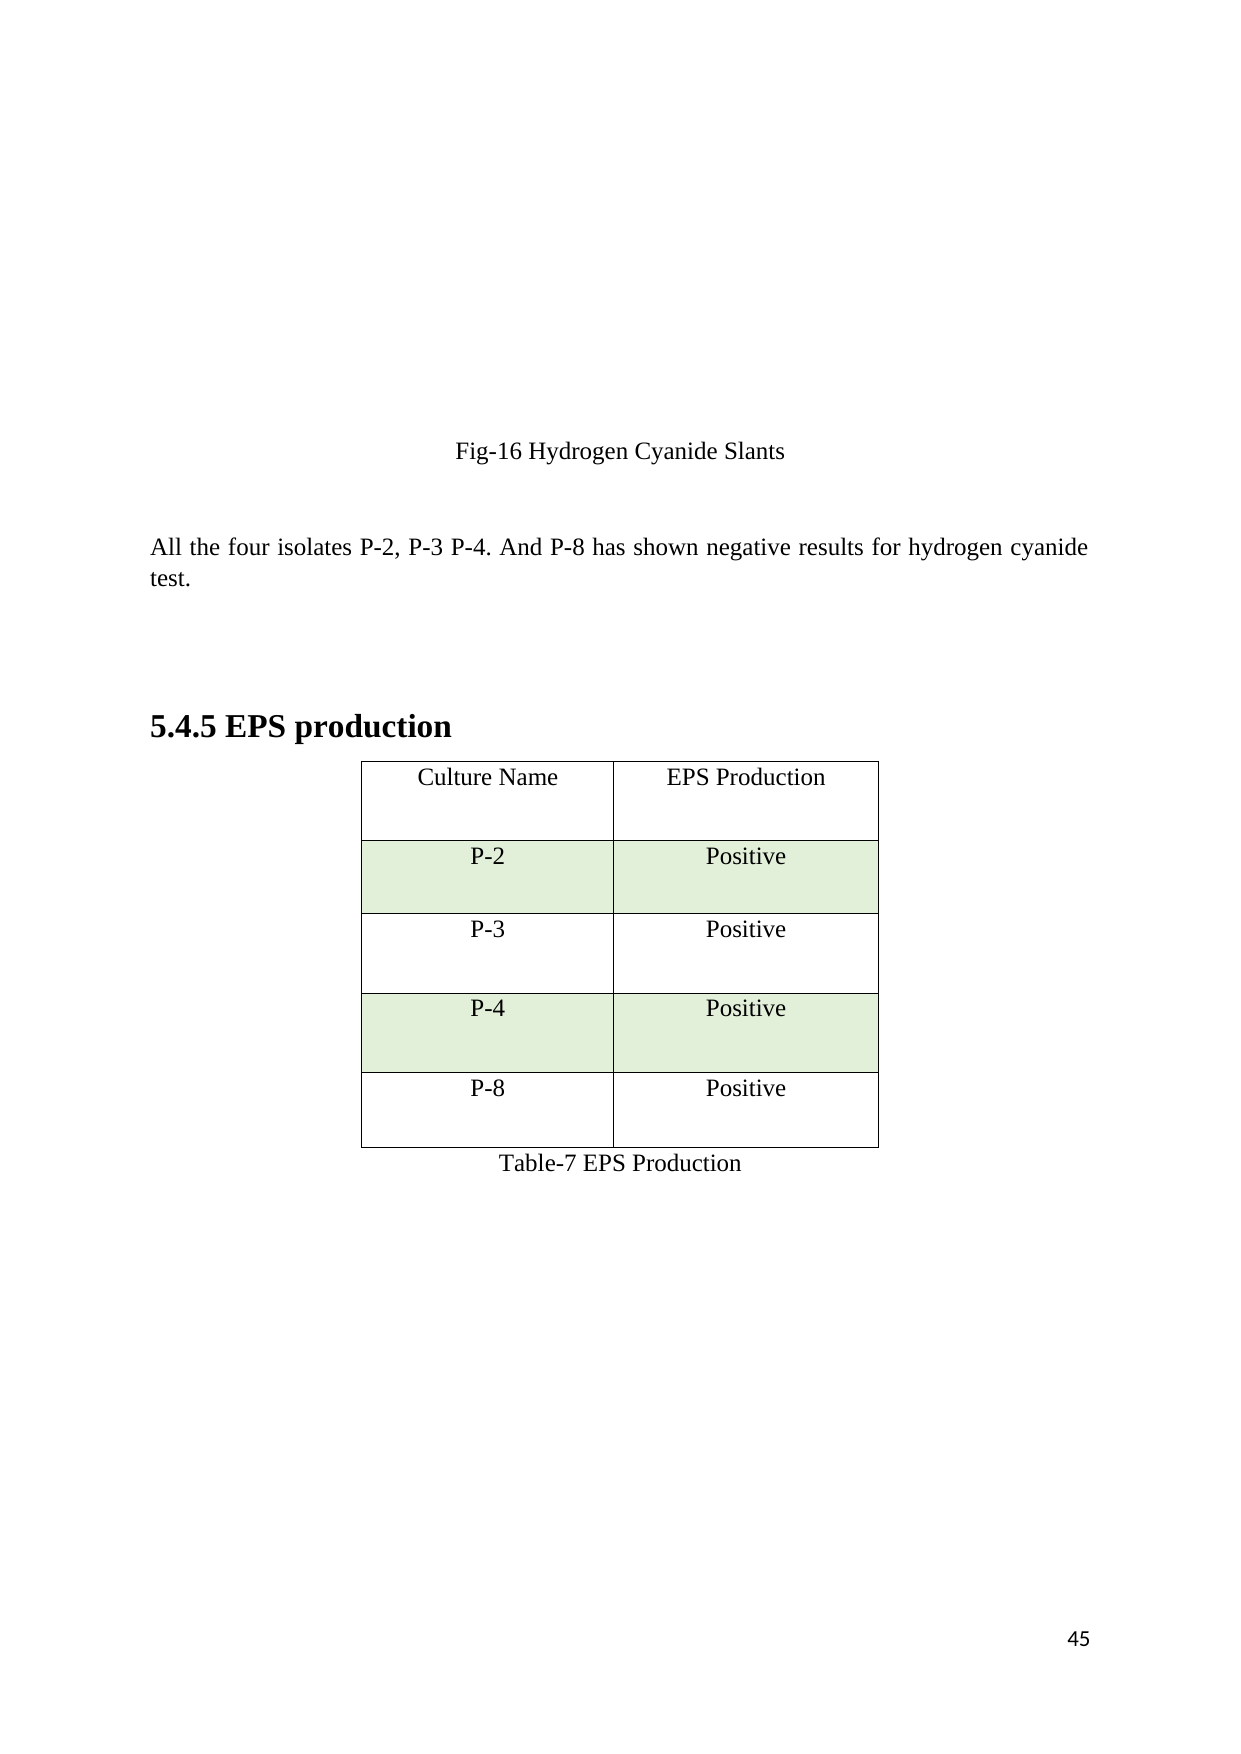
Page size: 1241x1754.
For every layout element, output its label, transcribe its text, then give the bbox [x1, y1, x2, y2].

table_cell Positive [614, 914, 878, 992]
table_cell Positive [614, 994, 878, 1072]
text Table-7 EPS Production [150, 1148, 1090, 1177]
table_cell P-3 [362, 914, 613, 992]
text Fig-16 Hydrogen Cyanide Slants [150, 436, 1090, 465]
table_cell Positive [614, 841, 878, 913]
table_cell Positive [614, 1073, 878, 1147]
text 5.4.5 EPS production [150, 706, 1090, 744]
table_cell P-2 [362, 841, 613, 913]
table_cell P-4 [362, 994, 613, 1072]
table_header Culture Name [362, 762, 613, 840]
table_header EPS Production [614, 762, 878, 840]
text All the four isolates P-2, P-3 P-4. And P-8 has shown negative results for hydrogen cyanide test. [150, 532, 1090, 591]
table_cell P-8 [362, 1073, 613, 1147]
